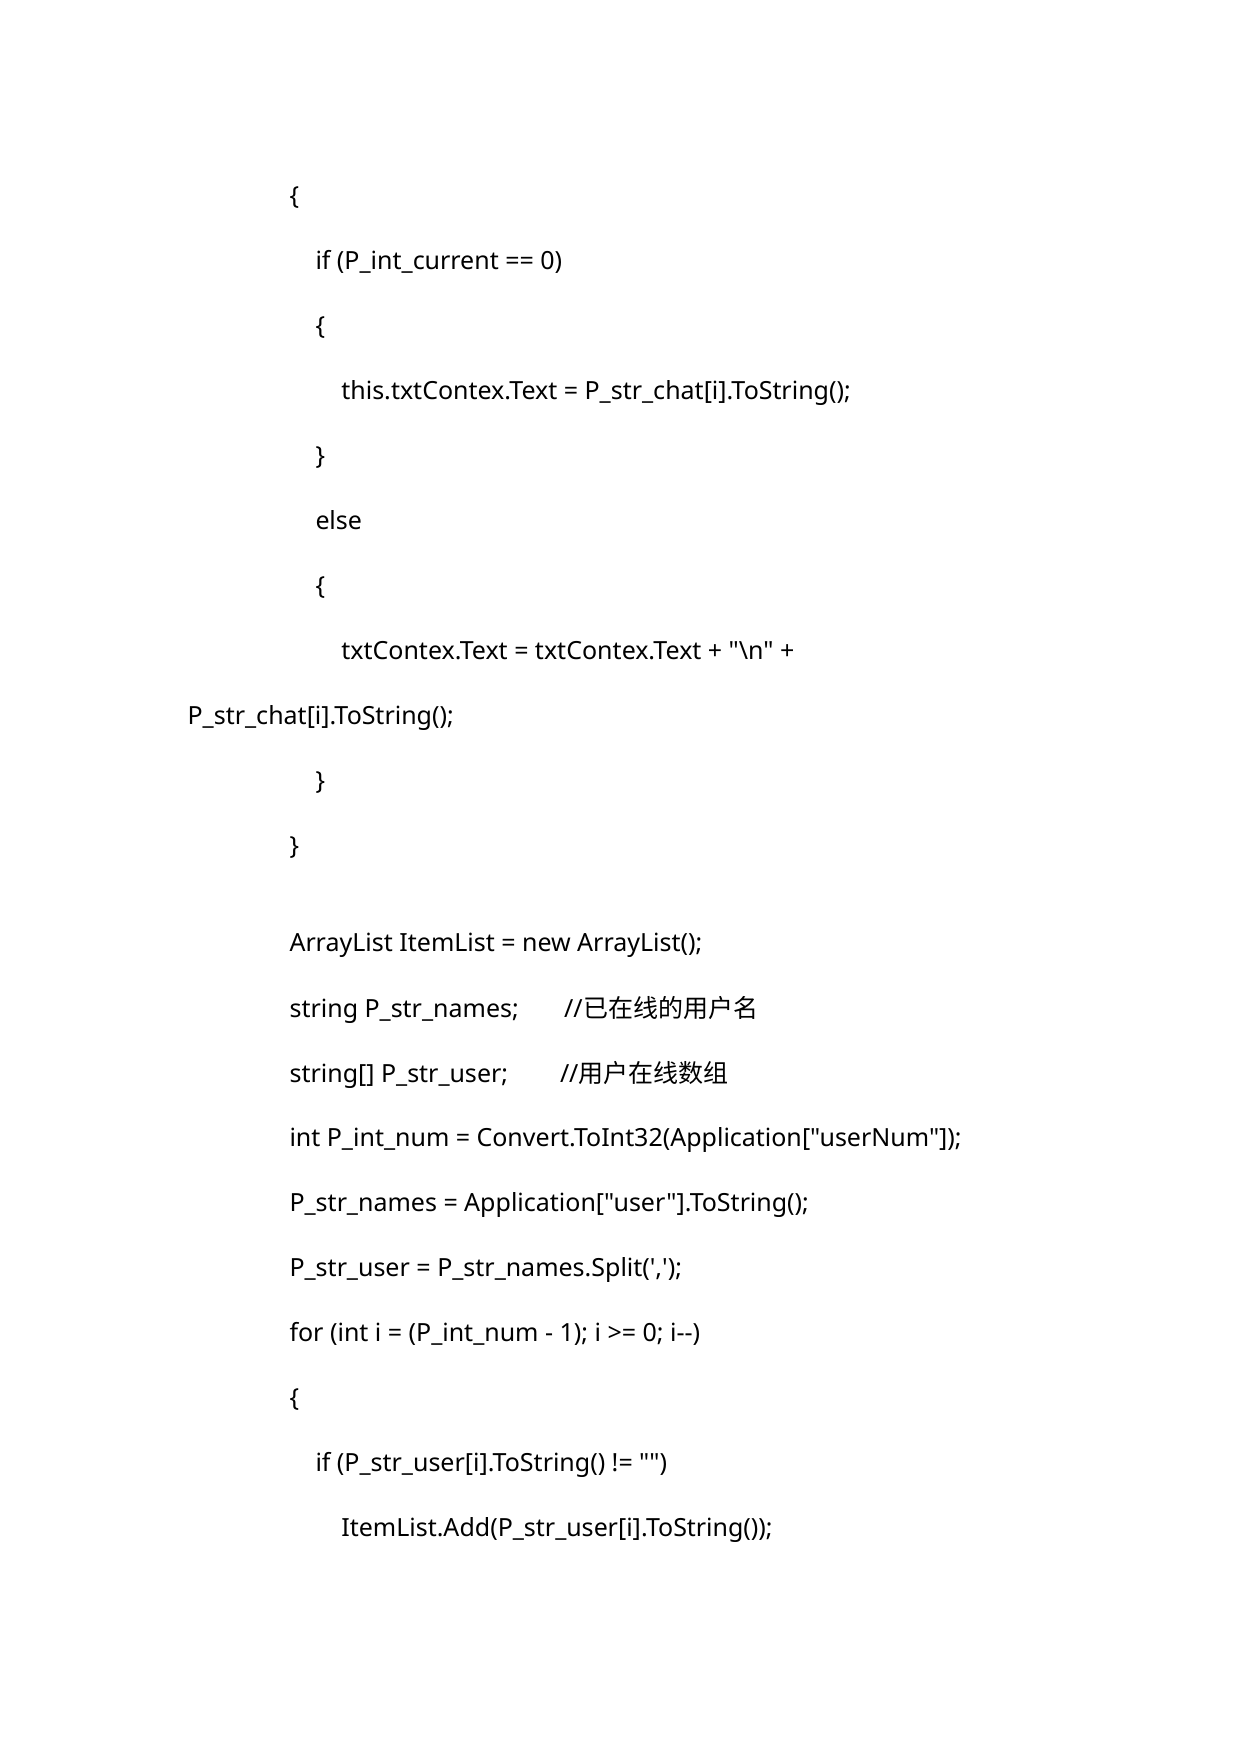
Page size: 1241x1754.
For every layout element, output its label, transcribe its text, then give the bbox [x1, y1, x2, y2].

list { [187, 162, 1053, 227]
list { [187, 292, 1053, 357]
list if (P_str_user[i].ToString() != "") [187, 1429, 1053, 1494]
list string P_str_names; //已在线的用户名 [187, 974, 1053, 1039]
list } [187, 422, 1053, 487]
list P_str_names = Application["user"].ToString(); [187, 1169, 1053, 1234]
list P_str_user = P_str_names.Split(','); [187, 1234, 1053, 1299]
list for (int i = (P_int_num - 1); i >= 0; i--) [187, 1299, 1053, 1364]
list string[] P_str_user; //用户在线数组 [187, 1039, 1053, 1104]
list { [187, 1364, 1053, 1429]
list this.txtContex.Text = P_str_chat[i].ToString(); [187, 357, 1053, 422]
list } [187, 747, 1053, 812]
list ItemList.Add(P_str_user[i].ToString()); [187, 1494, 1053, 1559]
list int P_int_num = Convert.ToInt32(Application["userNum"]); [187, 1104, 1053, 1169]
list else [187, 487, 1053, 552]
list } [187, 812, 1053, 877]
list ArrayList ItemList = new ArrayList(); [187, 909, 1053, 974]
list if (P_int_current == 0) [187, 227, 1053, 292]
list { [187, 552, 1053, 617]
list txtContex.Text = txtContex.Text + "\n" + P_str_chat[i].ToString(); [187, 617, 1053, 747]
